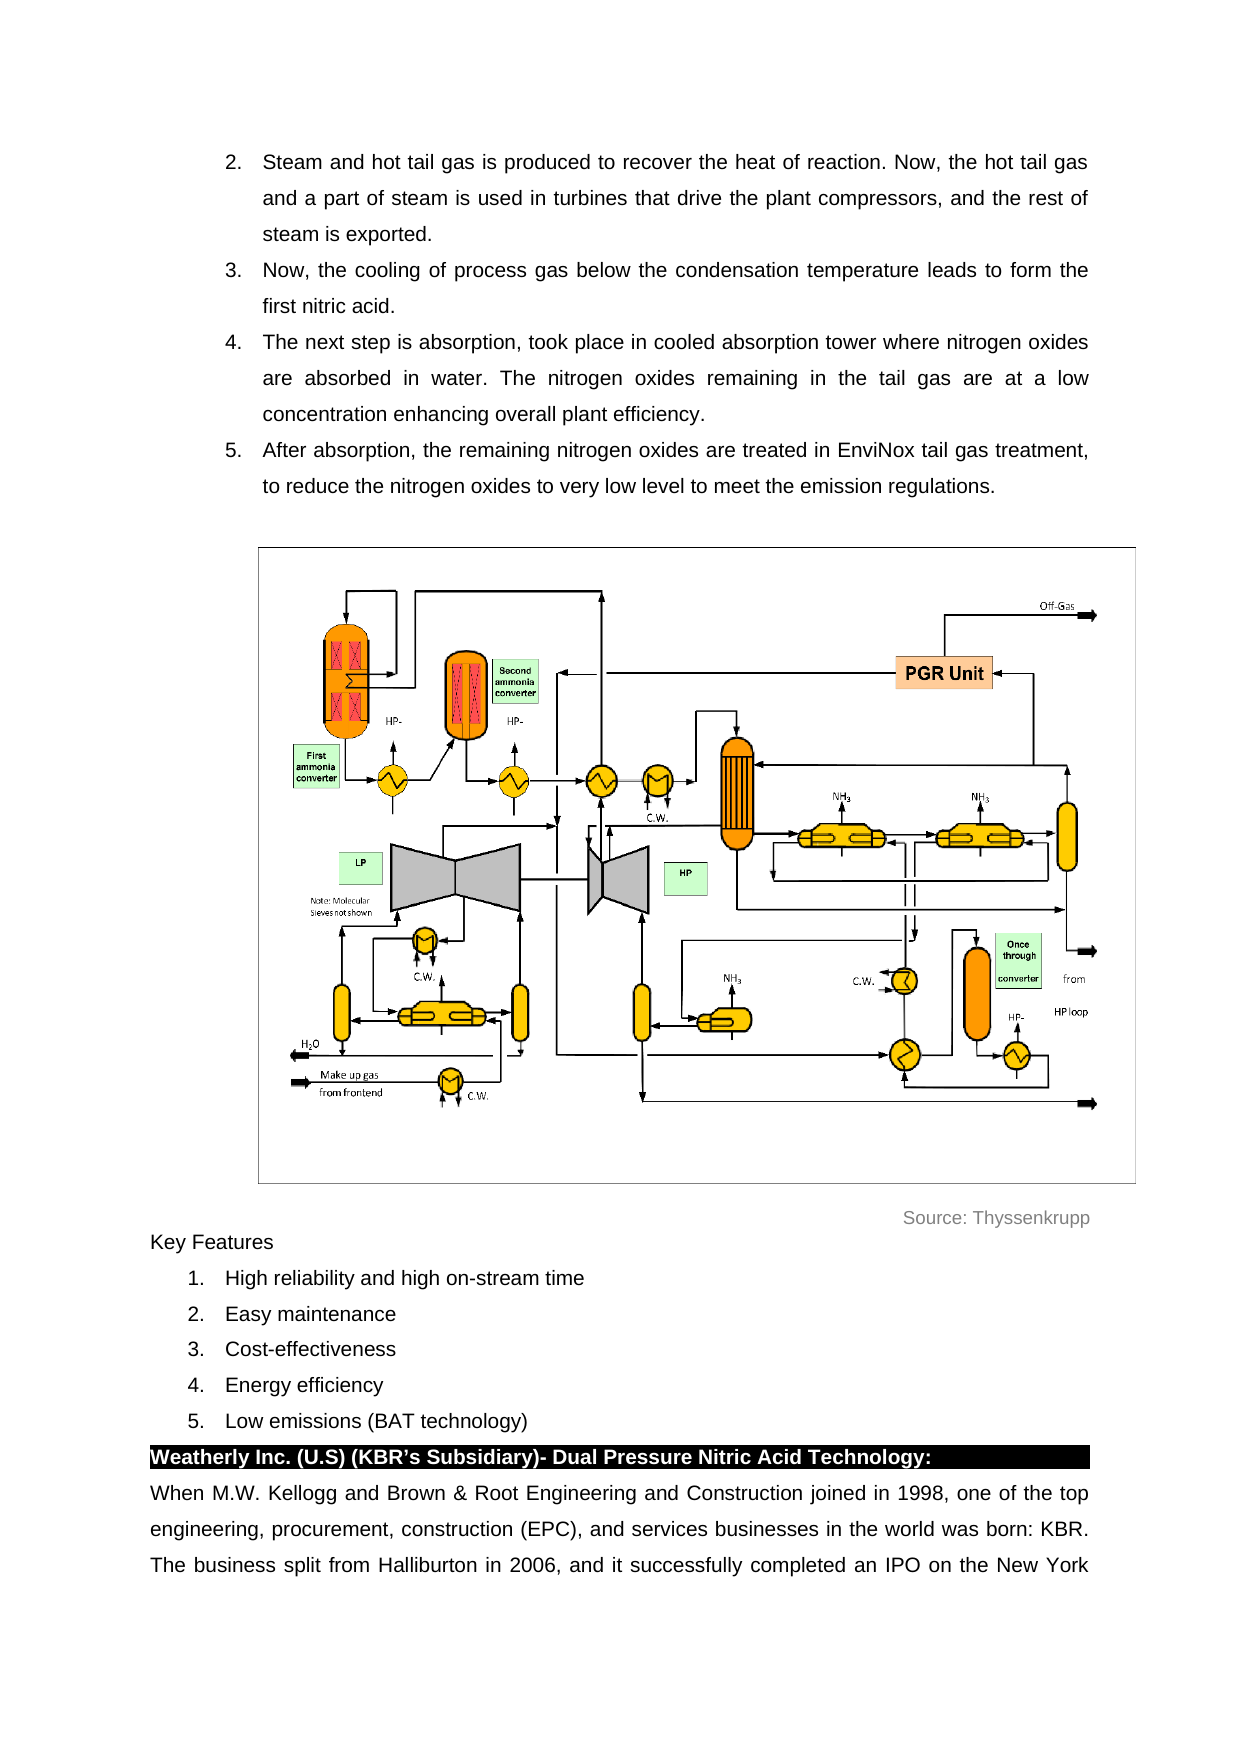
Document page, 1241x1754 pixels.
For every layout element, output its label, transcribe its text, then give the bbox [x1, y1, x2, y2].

list Steam and hot tail gas is produced to recover the heat of reaction. Now, the hot tail gas and a part of steam is used in turbines that drive the plant compressors, and the rest of steam is exported. [225, 150, 1090, 246]
list Energy efficiency [187, 1373, 1090, 1397]
list Source: Thyssenkrupp [225, 1207, 1090, 1228]
text Weatherly Inc. (U.S) (KBR’s Subsidiary)- Dual Pressure Nitric Acid Technology: [150, 1445, 1090, 1469]
list Now, the cooling of process gas below the condensation temperature leads to form the first nitric acid. [225, 258, 1090, 318]
list Cost-effectiveness [187, 1337, 1090, 1361]
picture [225, 534, 1158, 1205]
list Easy maintenance [187, 1301, 1090, 1325]
list The next step is absorption, took place in cooled absorption tower where nitrogen oxides are absorbed in water. The nitrogen oxides remaining in the tail gas are at a low concentration enhancing overall plant efficiency. [225, 330, 1090, 426]
list High reliability and high on-stream time [187, 1265, 1090, 1289]
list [150, 1481, 1090, 1577]
text Key Features [150, 1229, 1090, 1253]
list Low emissions (BAT technology) [187, 1409, 1090, 1433]
list After absorption, the remaining nitrogen oxides are treated in EnviNox tail gas treatment, to reduce the nitrogen oxides to very low level to meet the emission regulations. [225, 437, 1090, 497]
